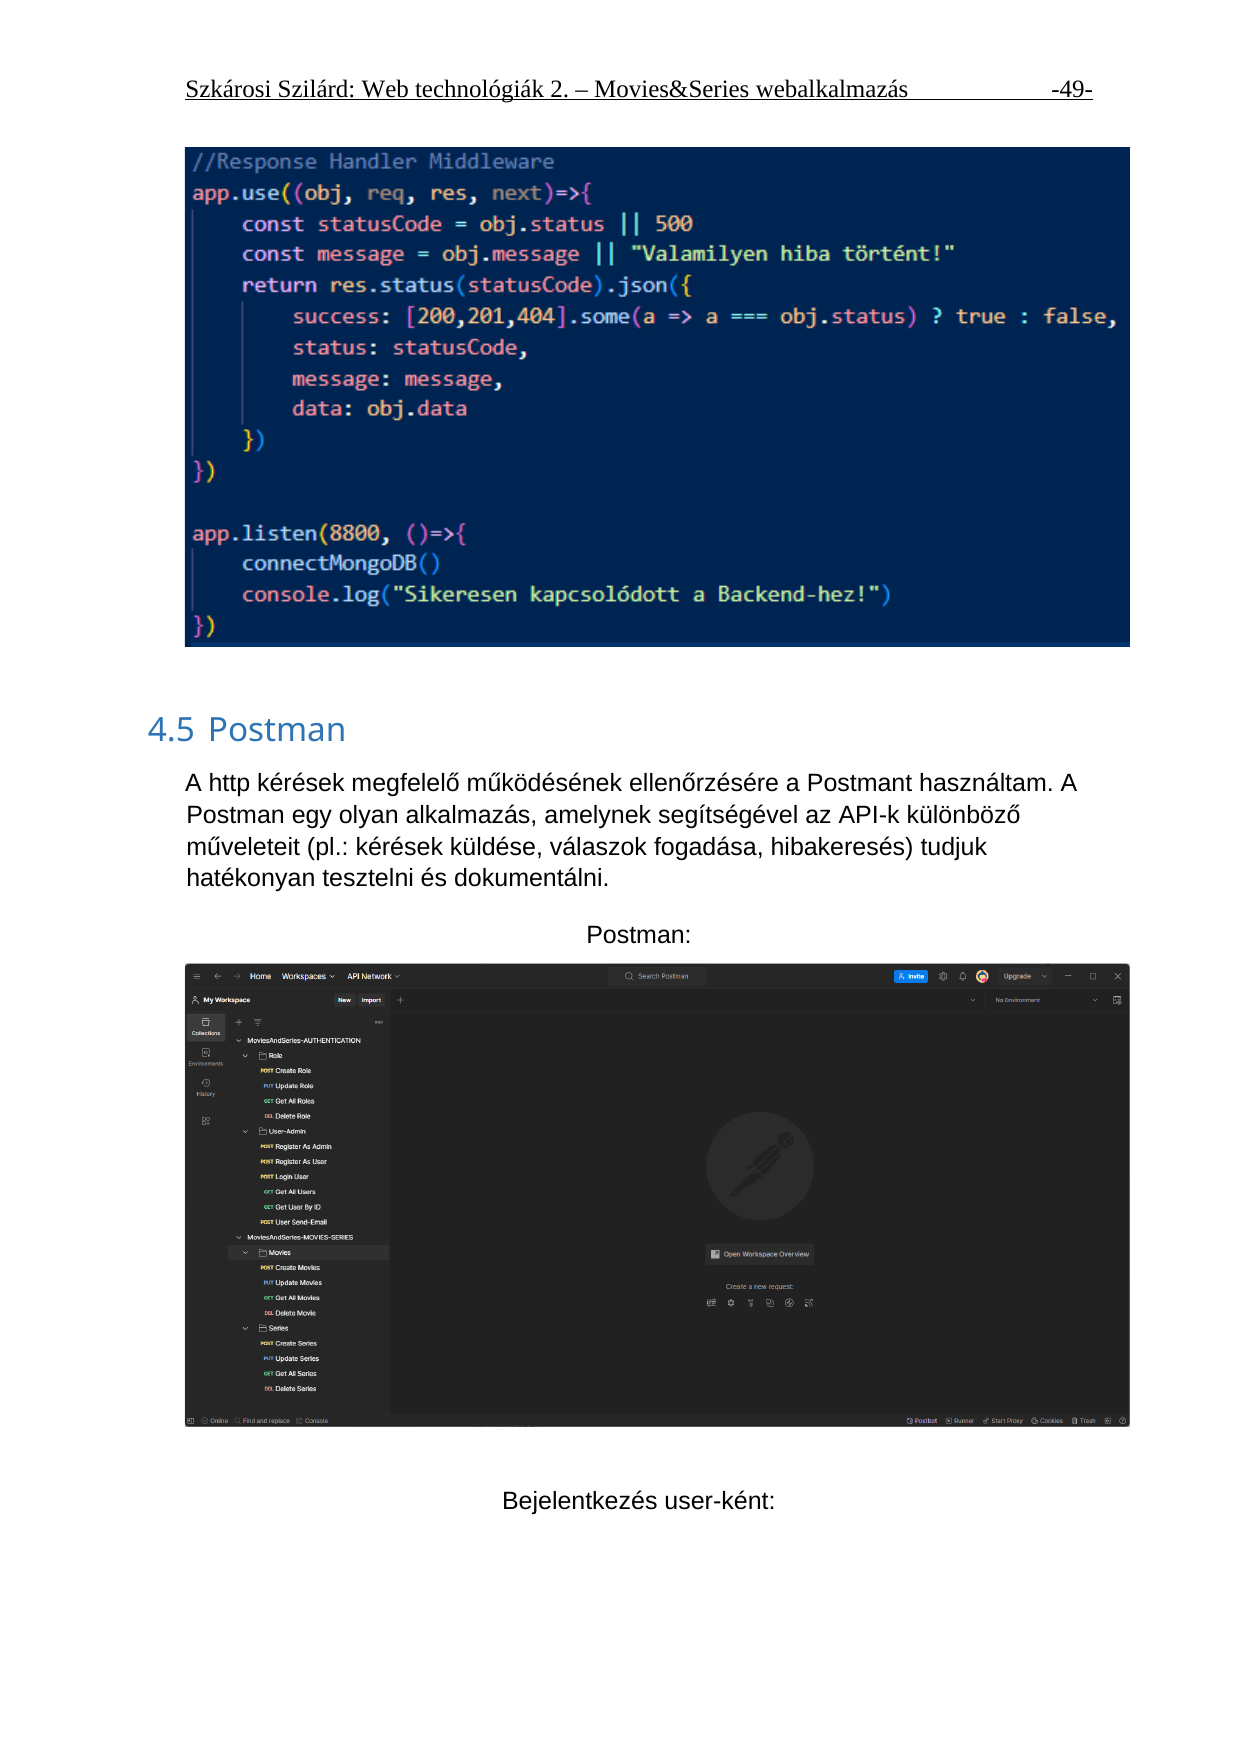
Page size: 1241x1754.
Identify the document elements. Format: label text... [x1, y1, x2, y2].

picture [184, 147, 1130, 647]
subtitle Postman [148, 706, 1093, 751]
text Postman: [185, 919, 1093, 948]
picture [184, 963, 1130, 1427]
text A http kérések megfelelő működésének ellenőrzésére a Postmant használtam. A Postman egy olyan alkalmazás, amelynek segítségével az API-k különböző műveleteit (pl.: kérések küldése, válaszok fogadása, hibakeresés) tudjuk hatékonyan tesztelni és dokumentálni. [185, 768, 1093, 892]
text Bejelentkezés user-ként: [185, 1486, 1093, 1515]
